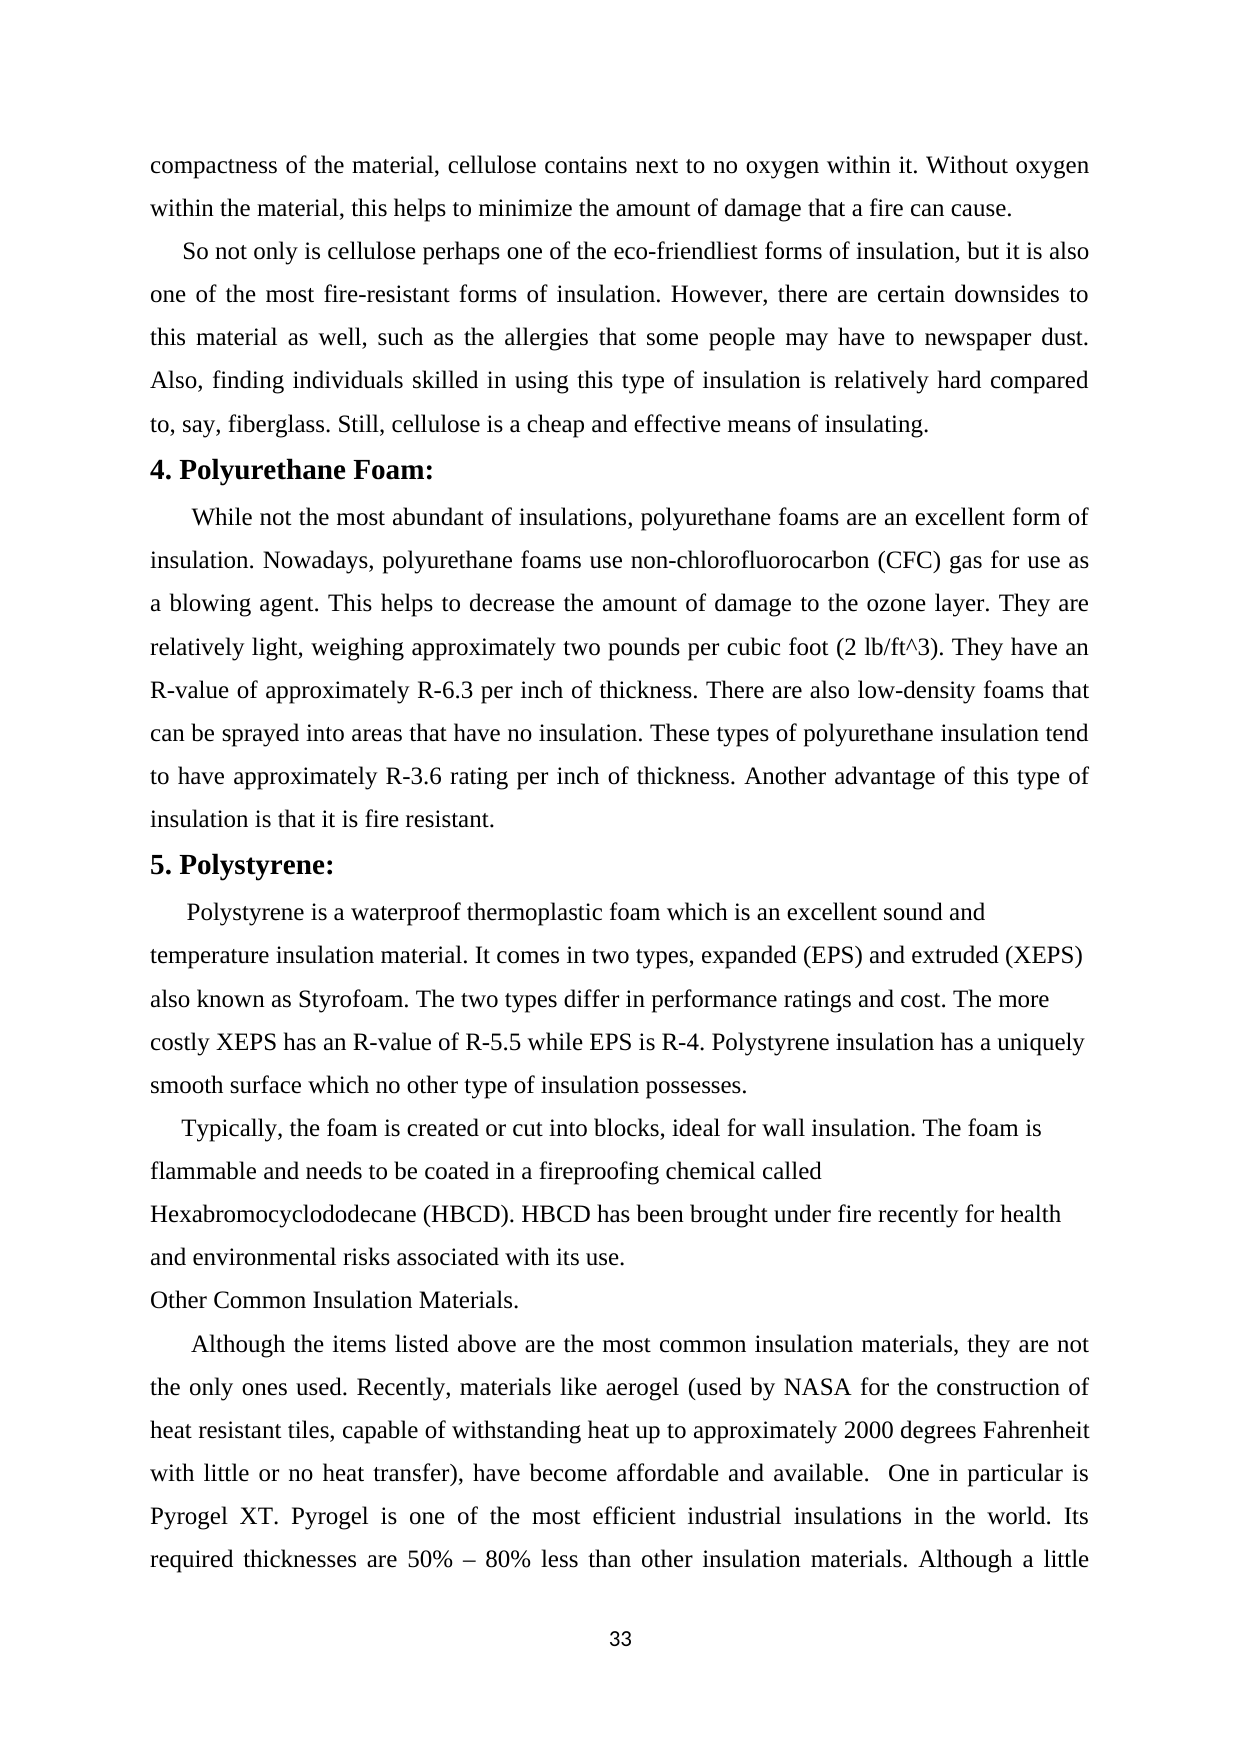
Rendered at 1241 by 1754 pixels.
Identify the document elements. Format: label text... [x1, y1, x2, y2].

text 5. Polystyrene: [150, 847, 1090, 881]
text Polystyrene is a waterproof thermoplastic foam which is an excellent sound and temperature insulation material. It comes in two types, expanded (EPS) and extruded (XEPS) also known as Styrofoam. The two types differ in performance ratings and cost. The more costly XEPS has an R-value of R-5.5 while EPS is R-4. Polystyrene insulation has a uniquely smooth surface which no other type of insulation possesses. [150, 897, 1090, 1099]
text Other Common Insulation Materials. [150, 1286, 1090, 1314]
text While not the most abundant of insulations, polyurethane foams are an excellent form of insulation. Nowadays, polyurethane foams use non-chlorofluorocarbon (CFC) gas for use as a blowing agent. This helps to decrease the amount of damage to the ozone layer. They are relatively light, weighing approximately two pounds per cubic foot (2 lb/ft^3). They have an R-value of approximately R-6.3 per inch of thickness. There are also low-density foams that can be sprayed into areas that have no insulation. These types of polyurethane insulation tend to have approximately R-3.6 rating per inch of thickness. Another advantage of this type of insulation is that it is fire resistant. [150, 502, 1090, 833]
text Typically, the foam is created or cut into blocks, ideal for wall insulation. The foam is flammable and needs to be coated in a fireproofing chemical called Hexabromocyclododecane (HBCD). HBCD has been brought under fire recently for health and environmental risks associated with its use. [150, 1113, 1090, 1271]
text So not only is cellulose perhaps one of the eco-friendliest forms of insulation, but it is also one of the most fire-resistant forms of insulation. However, there are certain downsides to this material as well, such as the allergies that some people may have to newspaper dust. Also, finding individuals skilled in using this type of insulation is relatively hard compared to, say, fiberglass. Still, cellulose is a cheap and effective means of insulating. [150, 236, 1090, 437]
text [150, 1329, 1090, 1573]
text 4. Polyurethane Foam: [150, 452, 1090, 485]
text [150, 150, 1090, 222]
